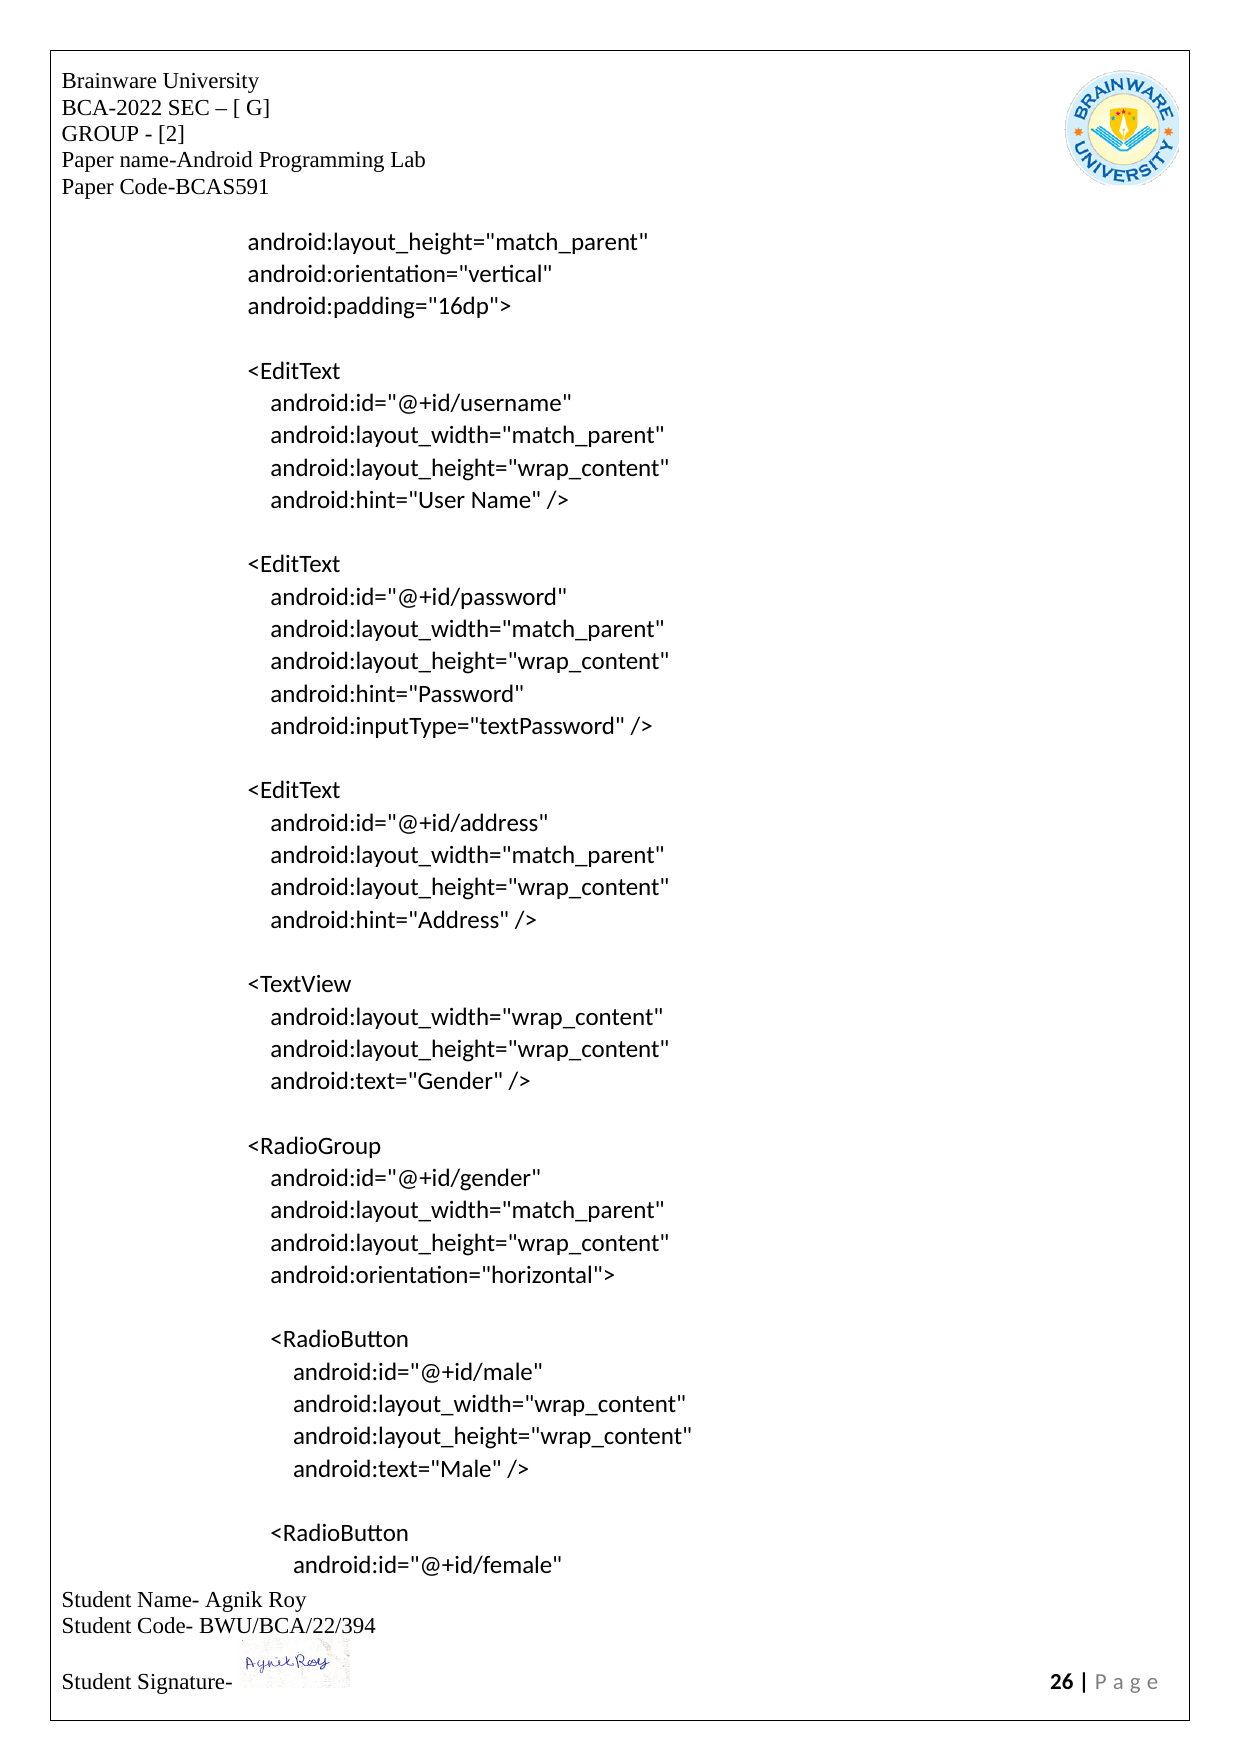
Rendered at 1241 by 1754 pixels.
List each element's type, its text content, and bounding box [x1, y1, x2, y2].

text android:padding="16dp"> [225, 290, 1181, 321]
text android:id="@+id/female" [225, 1549, 1181, 1580]
text <RadioButton [225, 1323, 1181, 1354]
text android:inputType="textPassword" /> [225, 710, 1181, 741]
text <TextView [225, 968, 1181, 999]
text <EditText [225, 355, 1181, 385]
text android:layout_height="wrap_content" [225, 871, 1181, 902]
text android:hint="Password" [225, 678, 1181, 708]
text android:id="@+id/password" [225, 581, 1181, 611]
text android:layout_width="match_parent" [225, 419, 1181, 450]
text android:id="@+id/gender" [225, 1162, 1181, 1193]
picture [238, 1638, 350, 1688]
text android:id="@+id/username" [225, 387, 1181, 418]
text android:layout_width="wrap_content" [225, 1388, 1181, 1419]
text android:orientation="vertical" [225, 258, 1181, 288]
text android:layout_height="wrap_content" [225, 1033, 1181, 1063]
text android:id="@+id/address" [225, 807, 1181, 837]
text android:layout_width="match_parent" [225, 613, 1181, 644]
text android:layout_width="match_parent" [225, 839, 1181, 870]
picture [1064, 70, 1180, 186]
text android:layout_height="wrap_content" [225, 1227, 1181, 1257]
text android:hint="Address" /> [225, 904, 1181, 934]
text android:text="Male" /> [225, 1453, 1181, 1483]
text <EditText [225, 548, 1181, 579]
text android:layout_height="wrap_content" [225, 1420, 1181, 1451]
text android:layout_height="match_parent" [225, 226, 1181, 256]
text android:layout_width="match_parent" [225, 1194, 1181, 1225]
text android:id="@+id/male" [225, 1356, 1181, 1386]
text android:text="Gender" /> [225, 1065, 1181, 1096]
text android:layout_height="wrap_content" [225, 452, 1181, 482]
text <RadioGroup [225, 1130, 1181, 1160]
text android:orientation="horizontal"> [225, 1259, 1181, 1289]
text android:hint="User Name" /> [225, 484, 1181, 514]
text android:layout_height="wrap_content" [225, 645, 1181, 676]
text android:layout_width="wrap_content" [225, 1001, 1181, 1031]
text <EditText [225, 774, 1181, 805]
text <RadioButton [225, 1517, 1181, 1548]
